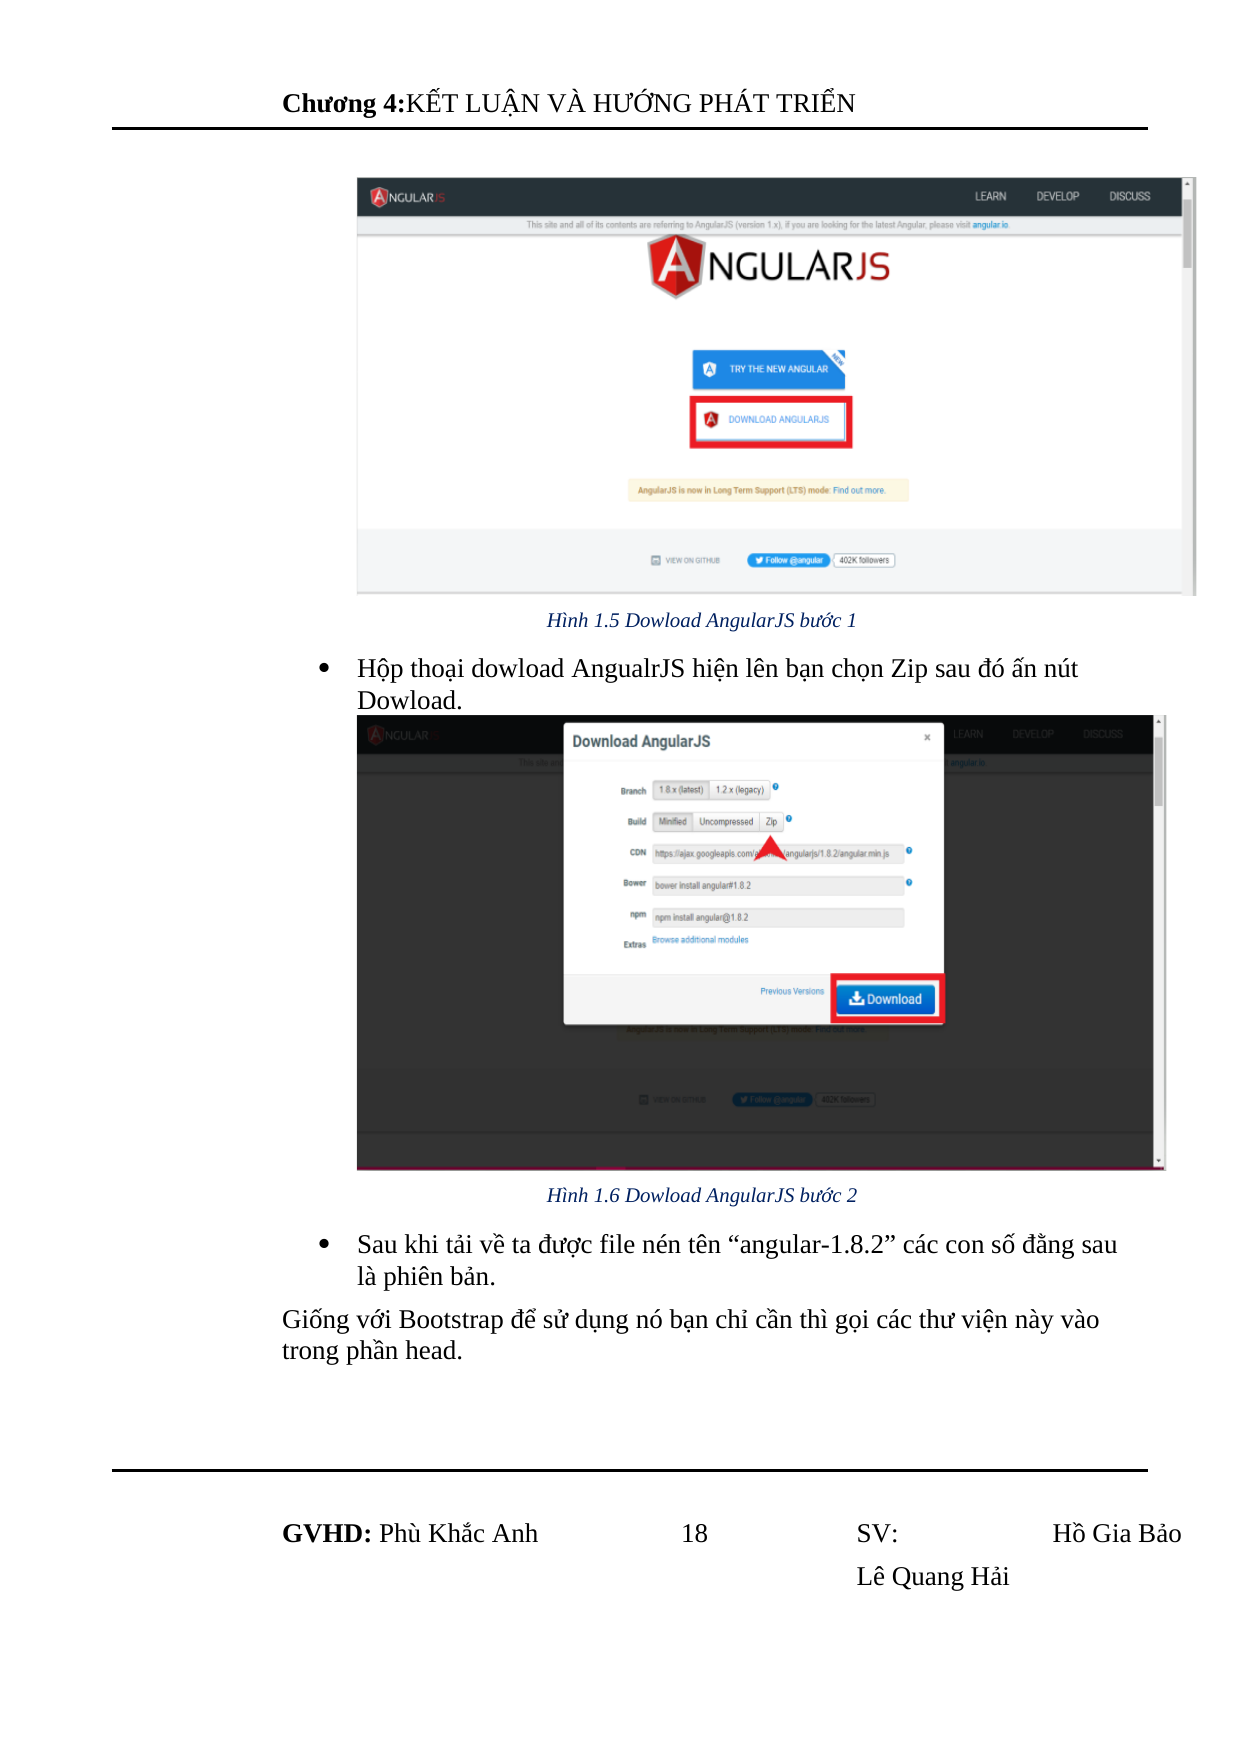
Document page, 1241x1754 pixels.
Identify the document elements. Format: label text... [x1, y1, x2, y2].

text Giống với Bootstrap để sử dụng nó bạn chỉ cần thì gọi các thư viện này vào trong phần head. [282, 1303, 1122, 1366]
picture [356, 715, 1167, 1171]
list Sau khi tải về ta được file nén tên “angular-1.8.2” các con số đằng sau là phiên bản. [319, 1228, 1122, 1291]
picture [356, 177, 1197, 596]
list Hộp thoại dowload AngualrJS hiện lên bạn chọn Zip sau đó ấn nút Dowload. [319, 652, 1122, 715]
